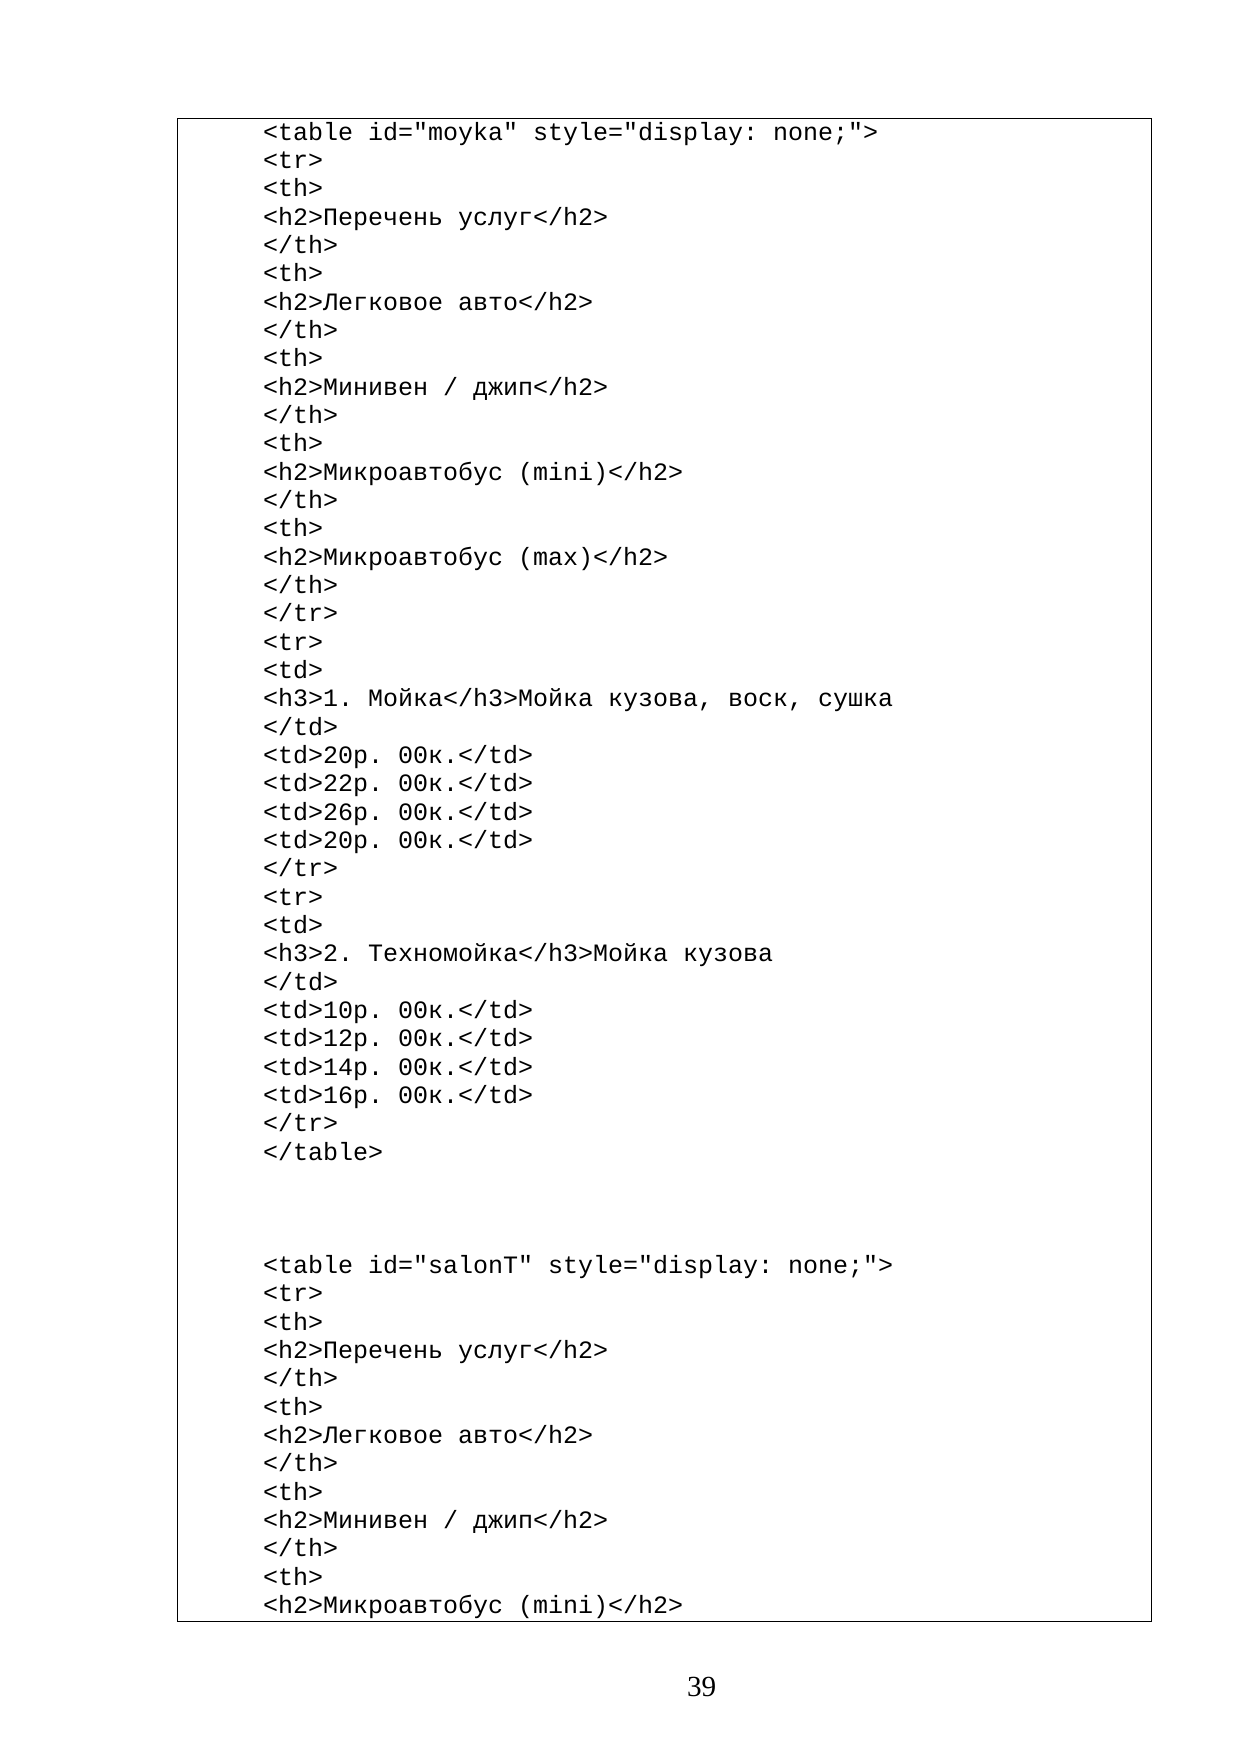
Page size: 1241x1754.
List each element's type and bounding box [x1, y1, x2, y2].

table_header [178, 119, 1151, 1621]
